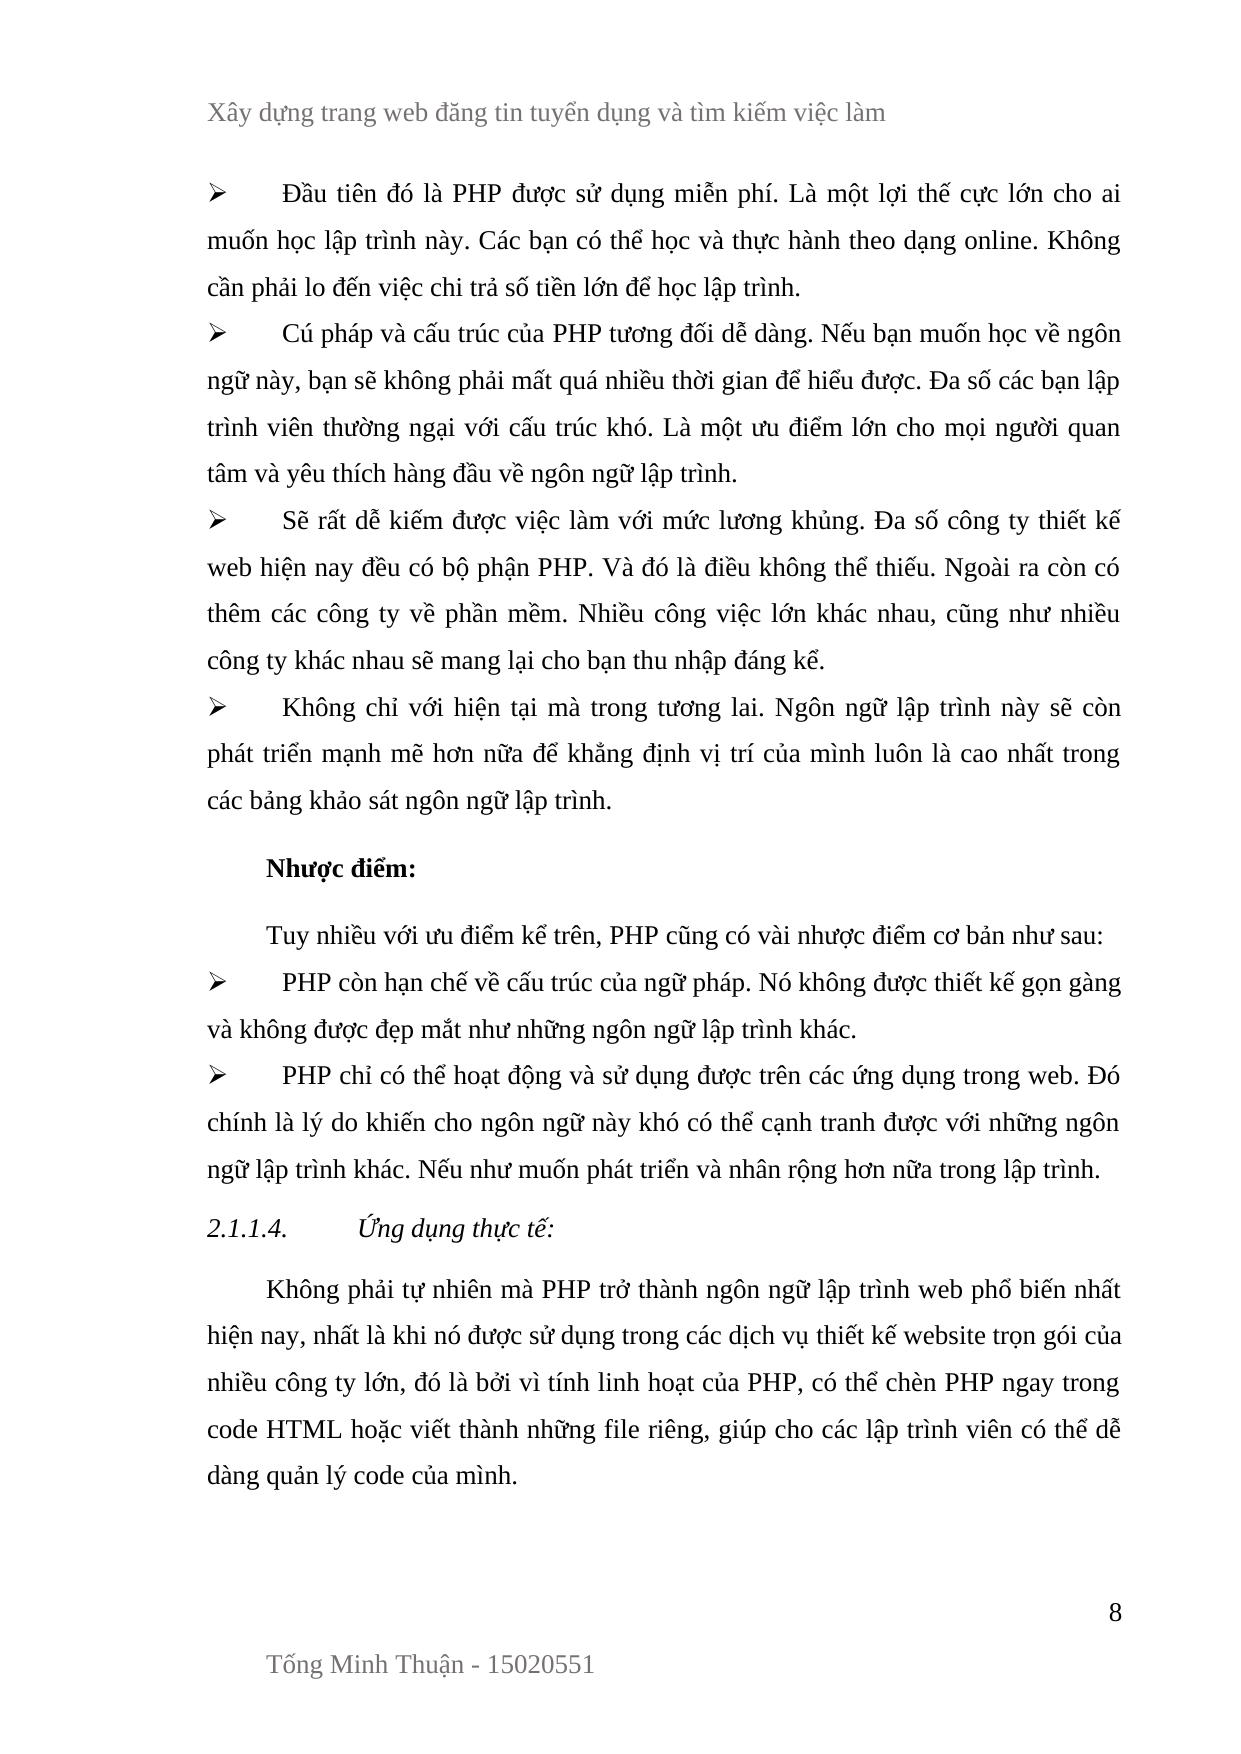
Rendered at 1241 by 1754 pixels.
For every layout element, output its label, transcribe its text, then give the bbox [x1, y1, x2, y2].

text Tuy nhiều với ưu điểm kể trên, PHP cũng có vài nhược điểm cơ bản như sau: [207, 919, 1122, 950]
list Cú pháp và cấu trúc của PHP tương đối dễ dàng. Nếu bạn muốn học về ngôn ngữ này, bạn sẽ không phải mất quá nhiều thời gian để hiểu được. Đa số các bạn lập trình viên thường ngại với cấu trúc khó. Là một ưu điểm lớn cho mọi người quan tâm và yêu thích hàng đầu về ngôn ngữ lập trình. [207, 317, 1122, 488]
text Nhược điểm: [207, 852, 1122, 883]
list Đầu tiên đó là PHP được sử dụng miễn phí. Là một lợi thế cực lớn cho ai muốn học lập trình này. Các bạn có thể học và thực hành theo dạng online. Không cần phải lo đến việc chi trả số tiền lớn để học lập trình. [207, 177, 1122, 302]
list Sẽ rất dễ kiếm được việc làm với mức lương khủng. Đa số công ty thiết kế web hiện nay đều có bộ phận PHP. Và đó là điều không thể thiếu. Ngoài ra còn có thêm các công ty về phần mềm. Nhiều công việc lớn khác nhau, cũng như nhiều công ty khác nhau sẽ mang lại cho bạn thu nhập đáng kể. [207, 504, 1122, 675]
list PHP chỉ có thể hoạt động và sử dụng được trên các ứng dụng trong web. Đó chính là lý do khiến cho ngôn ngữ này khó có thể cạnh tranh được với những ngôn ngữ lập trình khác. Nếu như muốn phát triển và nhân rộng hơn nữa trong lập trình. [207, 1059, 1122, 1184]
text Không phải tự nhiên mà PHP trở thành ngôn ngữ lập trình web phổ biến nhất hiện nay, nhất là khi nó được sử dụng trong các dịch vụ thiết kế website trọn gói của nhiều công ty lớn, đó là bởi vì tính linh hoạt của PHP, có thể chèn PHP ngay trong code HTML hoặc viết thành những file riêng, giúp cho các lập trình viên có thể dễ dàng quản lý code của mình. [207, 1273, 1122, 1491]
text Ứng dụng thực tế: [207, 1212, 1122, 1243]
list PHP còn hạn chế về cấu trúc của ngữ pháp. Nó không được thiết kế gọn gàng và không được đẹp mắt như những ngôn ngữ lập trình khác. [207, 966, 1122, 1044]
list Không chỉ với hiện tại mà trong tương lai. Ngôn ngữ lập trình này sẽ còn phát triển mạnh mẽ hơn nữa để khẳng định vị trí của mình luôn là cao nhất trong các bảng khảo sát ngôn ngữ lập trình. [207, 691, 1122, 815]
